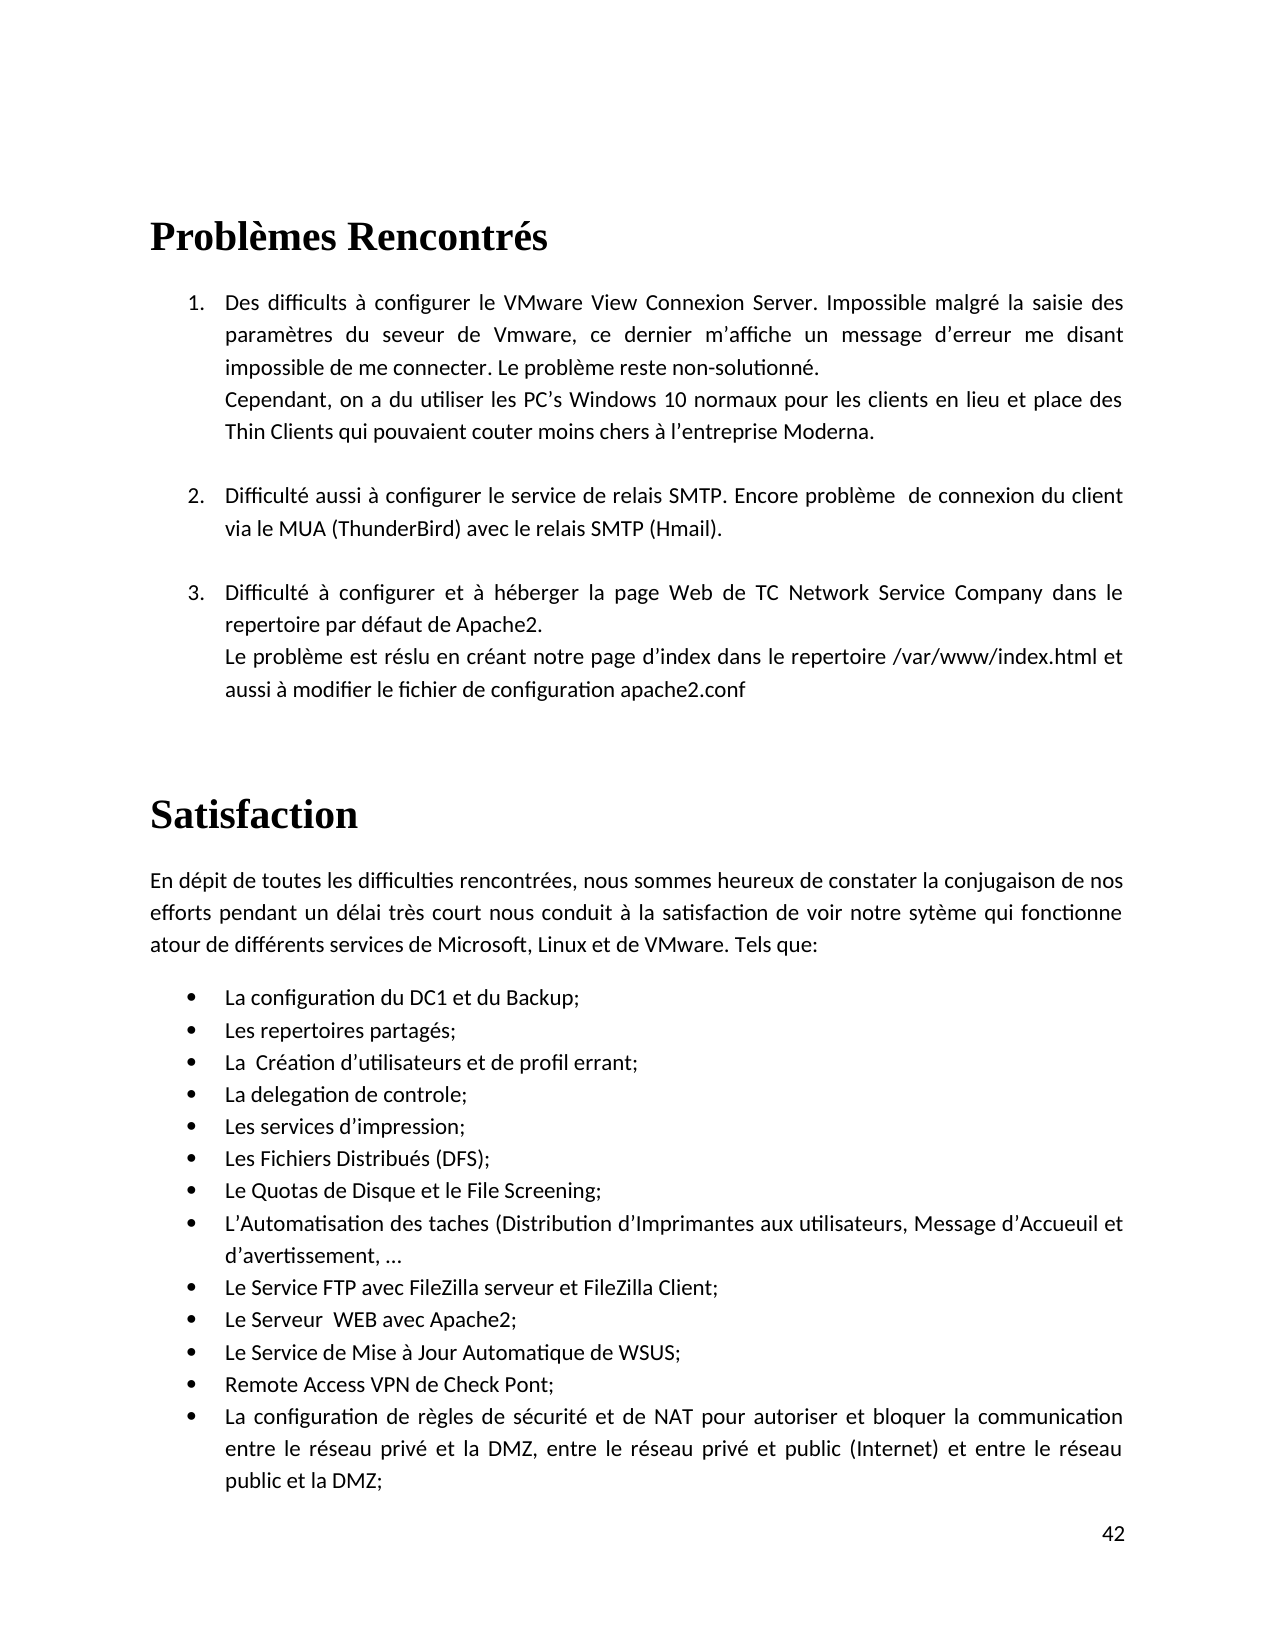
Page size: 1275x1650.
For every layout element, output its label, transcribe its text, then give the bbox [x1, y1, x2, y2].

list Les Fichiers Distribués (DFS); [187, 1144, 1125, 1172]
list La configuration de règles de sécurité et de NAT pour autoriser et bloquer la communication entre le réseau privé et la DMZ, entre le réseau privé et public (Internet) et entre le réseau public et la DMZ; [187, 1402, 1125, 1494]
list Les repertoires partagés; [187, 1016, 1125, 1044]
list Difficulté aussi à configurer le service de relais SMTP. Encore problème de connexion du client via le MUA (ThunderBird) avec le relais SMTP (Hmail). [187, 482, 1125, 542]
text En dépit de toutes les difficulties rencontrées, nous sommes heureux de constater la conjugaison de nos efforts pendant un délai très court nous conduit à la satisfaction de voir notre sytème qui fonctionne atour de différents services de Microsoft, Linux et de VMware. Tels que: [150, 866, 1125, 958]
list La configuration du DC1 et du Backup; [187, 983, 1125, 1012]
list Difficulté à configurer et à héberger la page Web de TC Network Service Company dans le repertoire par défaut de Apache2. [187, 578, 1125, 638]
list Le problème est réslu en créant notre page d’index dans le repertoire /var/www/index.html et aussi à modifier le fichier de configuration apache2.conf [225, 642, 1125, 703]
list La delegation de controle; [187, 1080, 1125, 1108]
subtitle Problèmes Rencontrés [150, 211, 1125, 259]
list La Création d’utilisateurs et de profil errant; [187, 1048, 1125, 1076]
list Des difficults à configurer le VMware View Connexion Server. Impossible malgré la saisie des paramètres du seveur de Vmware, ce dernier m’affiche un message d’erreur me disant impossible de me connecter. Le problème reste non-solutionné. [187, 288, 1125, 381]
subtitle Satisfaction [150, 789, 1125, 837]
list Le Service de Mise à Jour Automatique de WSUS; [187, 1338, 1125, 1366]
list Le Quotas de Disque et le File Screening; [187, 1177, 1125, 1205]
list Le Serveur WEB avec Apache2; [187, 1305, 1125, 1333]
list L’Automatisation des taches (Distribution d’Imprimantes aux utilisateurs, Message d’Accueuil et d’avertissement, … [187, 1209, 1125, 1269]
list Les services d’impression; [187, 1112, 1125, 1140]
list Le Service FTP avec FileZilla serveur et FileZilla Client; [187, 1273, 1125, 1301]
list Remote Access VPN de Check Pont; [187, 1370, 1125, 1398]
list Cependant, on a du utiliser les PC’s Windows 10 normaux pour les clients en lieu et place des Thin Clients qui pouvaient couter moins chers à l’entreprise Moderna. [225, 385, 1125, 445]
